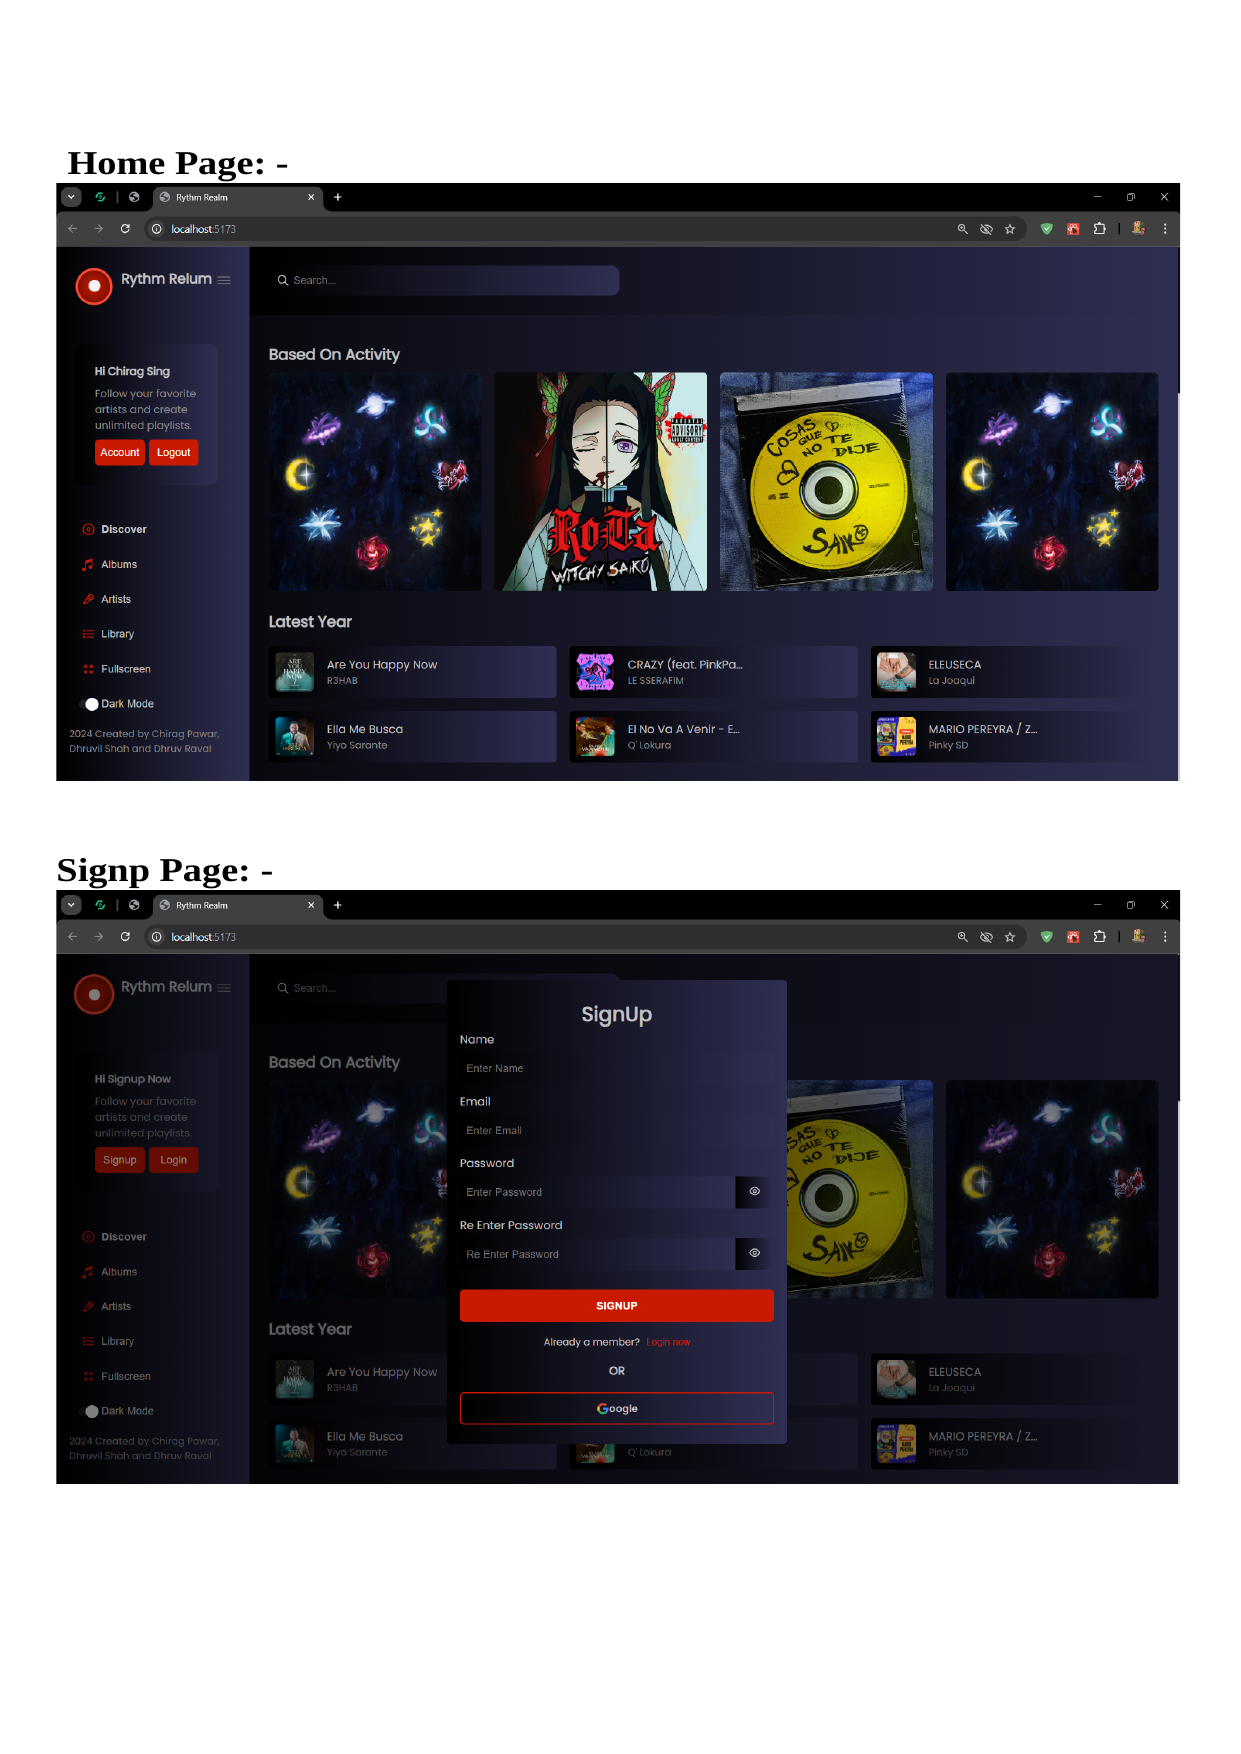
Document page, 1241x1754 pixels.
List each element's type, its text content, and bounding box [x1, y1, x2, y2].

text Home Page: - [67, 143, 1180, 182]
text Signp Page: - [56, 851, 1180, 889]
picture [56, 890, 1181, 1484]
picture [56, 183, 1181, 781]
